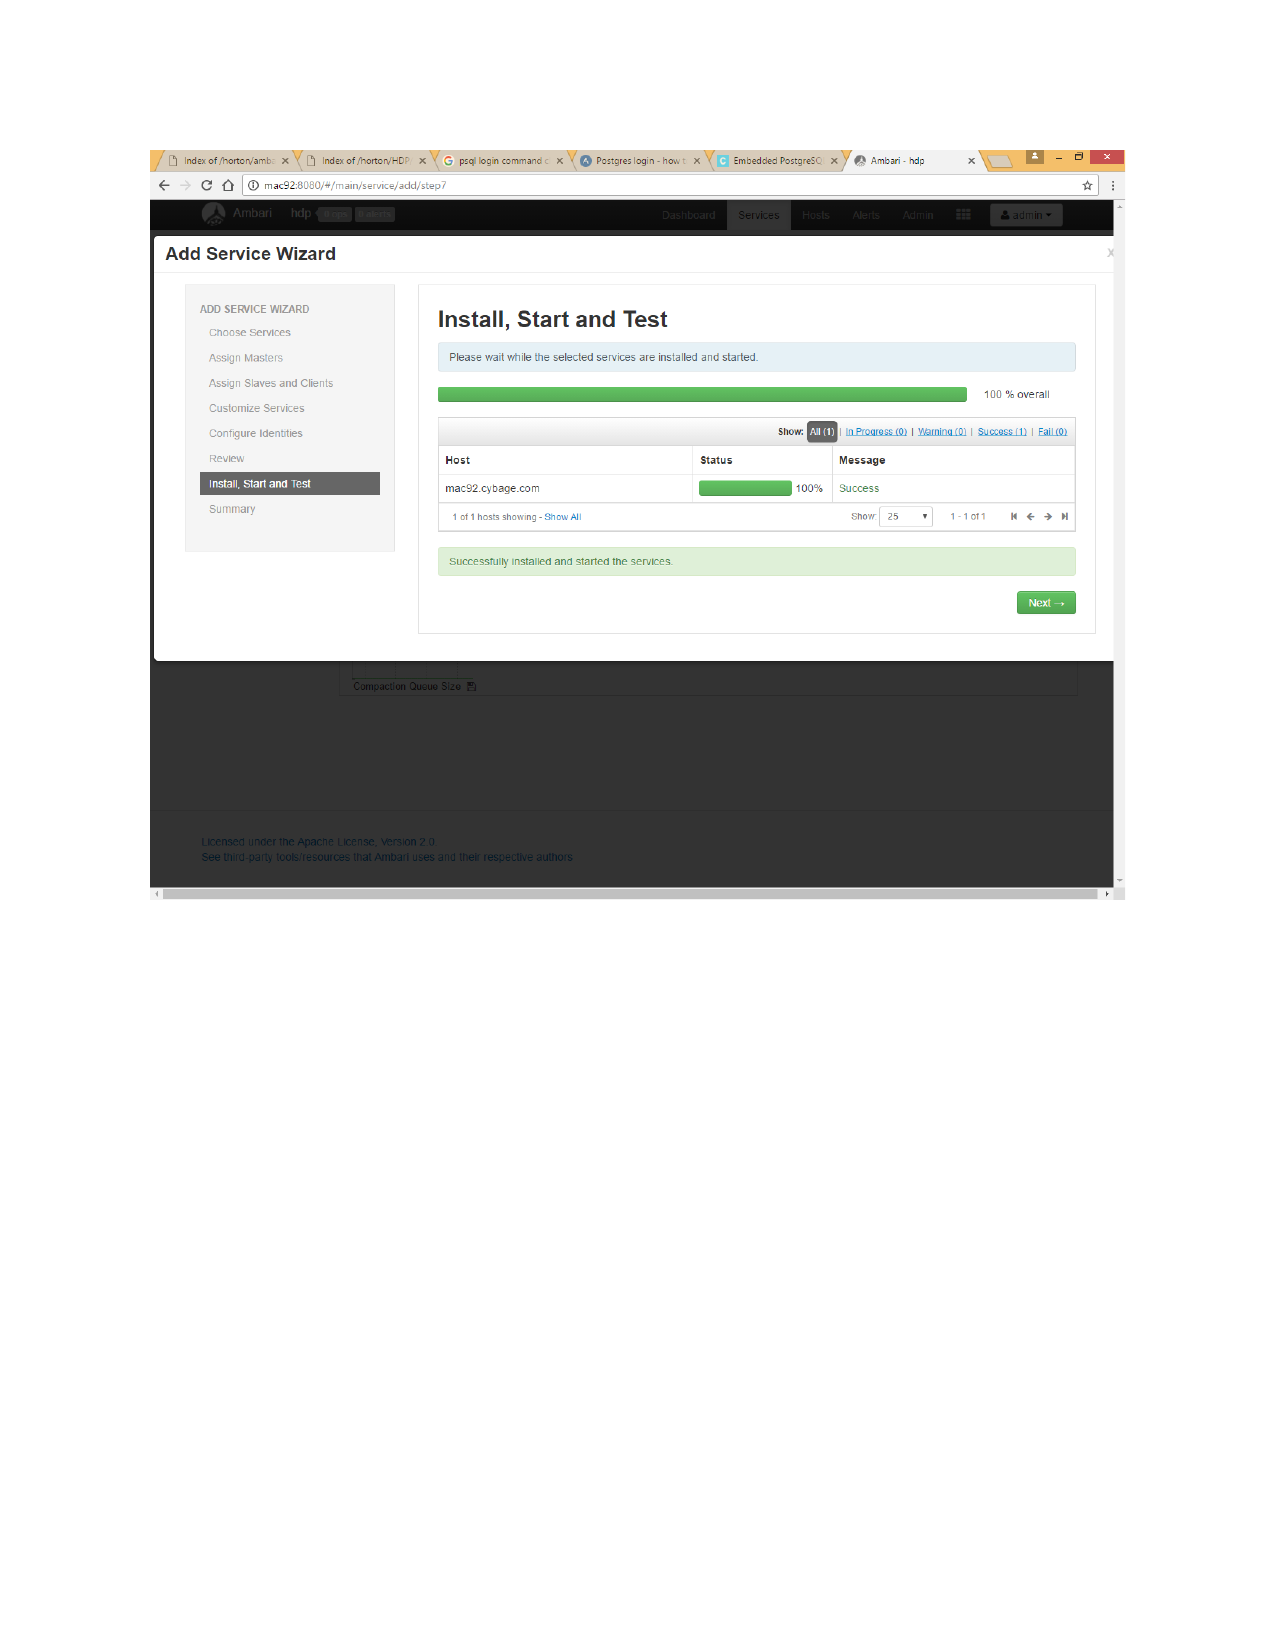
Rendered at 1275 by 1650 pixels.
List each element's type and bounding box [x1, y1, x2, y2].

picture [150, 150, 1125, 900]
